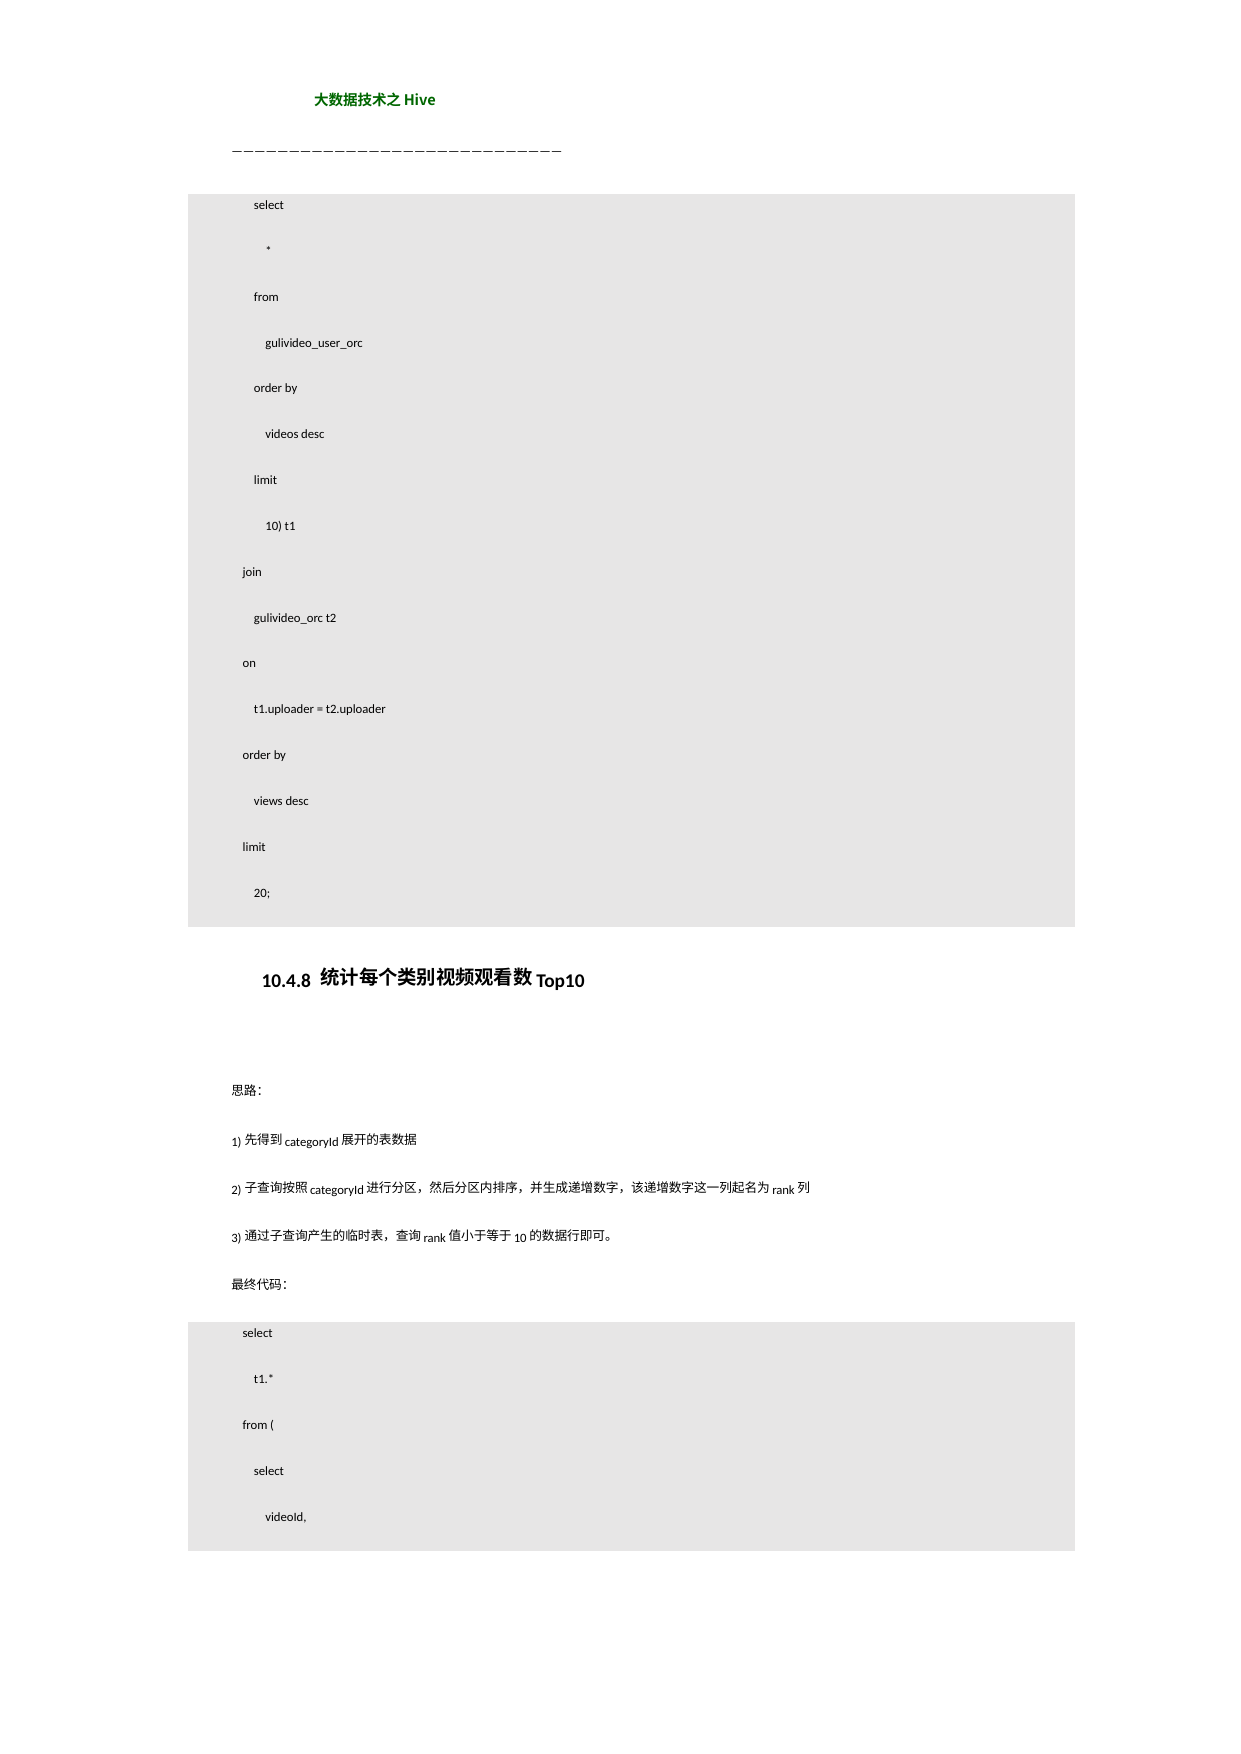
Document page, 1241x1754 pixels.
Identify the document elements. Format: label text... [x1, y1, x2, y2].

text 2) 子查询按照categoryId进行分区，然后分区内排序，并生成递增数字，该递增数字这一列起名为rank列 [187, 1177, 1053, 1210]
text 3) 通过子查询产生的临时表，查询rank值小于等于10的数据行即可。 [187, 1226, 1053, 1258]
text 1) 先得到categoryId展开的表数据 [187, 1129, 1053, 1161]
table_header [188, 1322, 1075, 1551]
subtitle 统计每个类别视频观看数Top10 [261, 954, 1053, 1019]
text 最终代码： [187, 1274, 1053, 1306]
text 思路： [187, 1081, 1053, 1113]
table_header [188, 194, 1075, 927]
